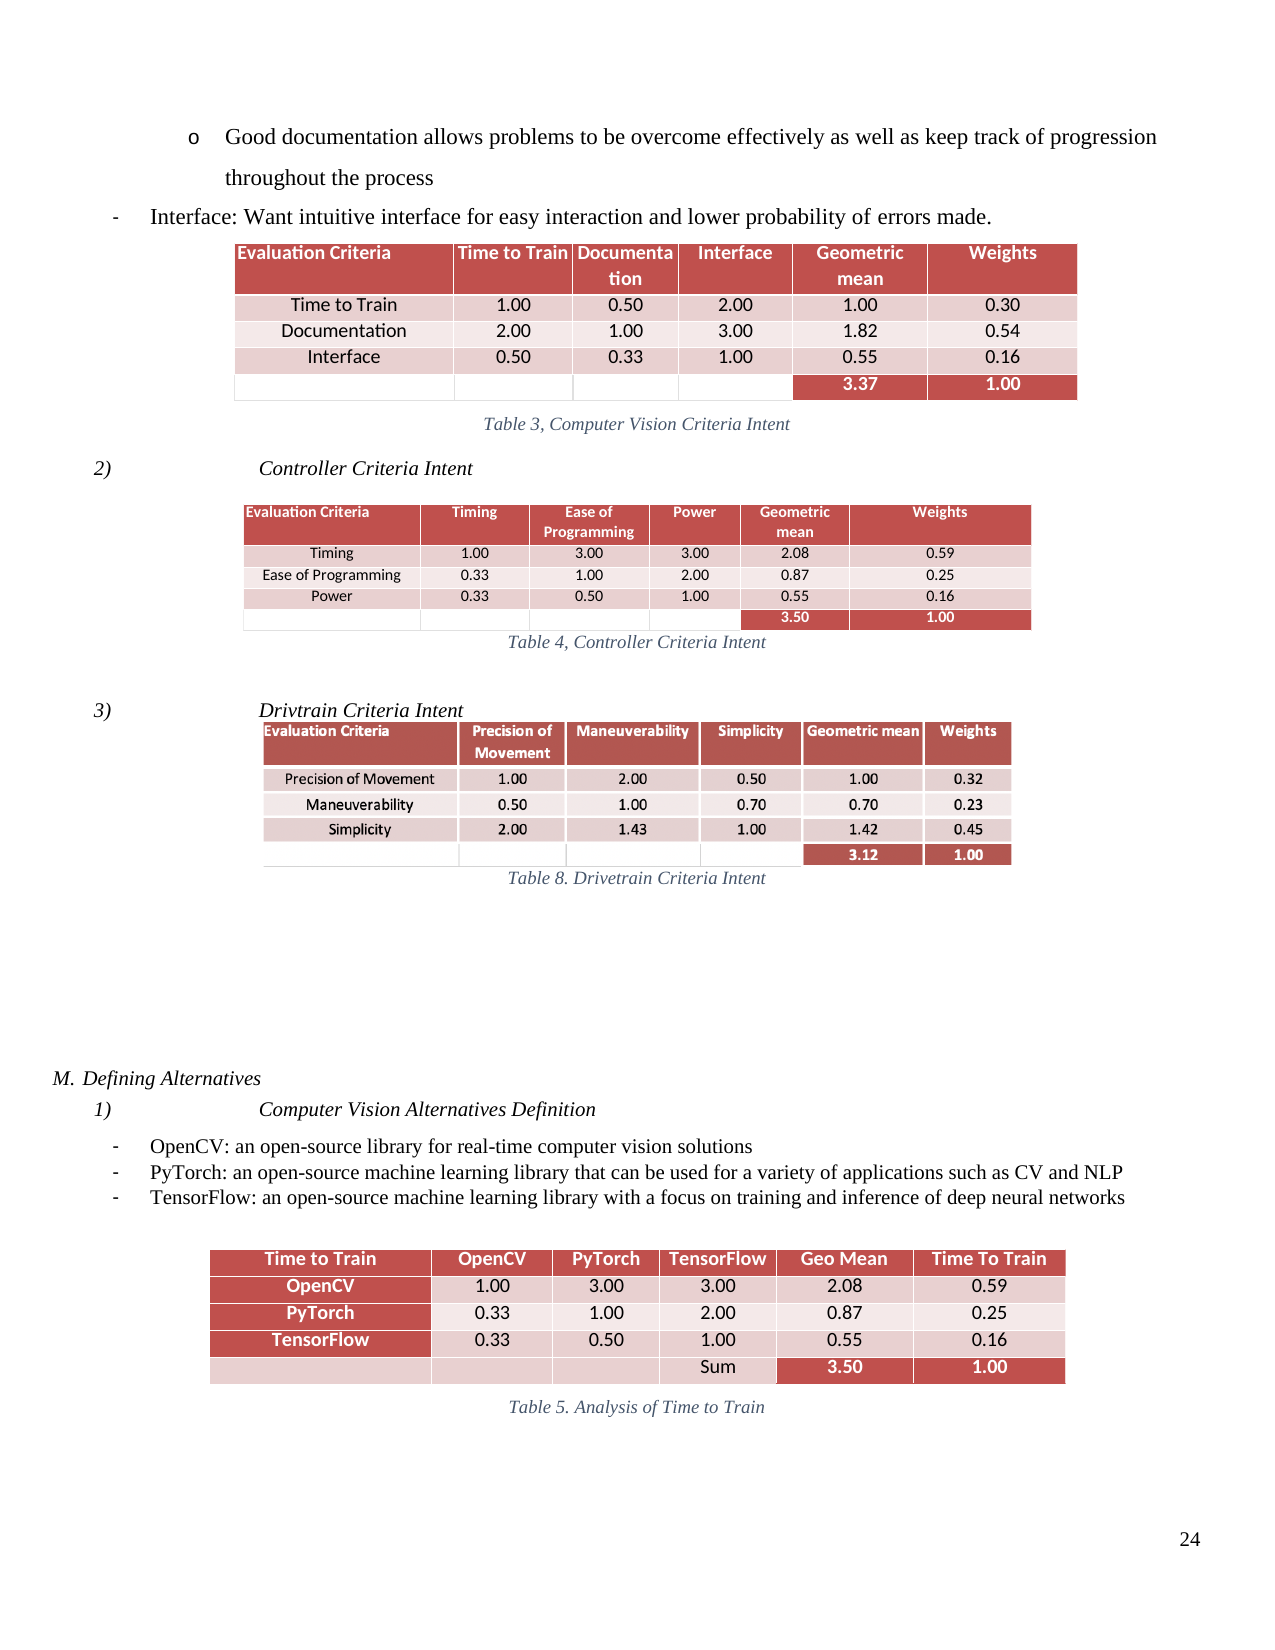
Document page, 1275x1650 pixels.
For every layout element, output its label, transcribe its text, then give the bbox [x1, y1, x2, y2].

subtitle Defining Alternatives [52, 1066, 1200, 1090]
subtitle Drivtrain Criteria Intent [75, 697, 1200, 722]
picture [263, 722, 1012, 867]
text Table 8. Drivetrain Criteria Intent [75, 867, 1200, 888]
list PyTorch: an open-source machine learning library that can be used for a variety of applications such as CV and NLP [112, 1159, 1200, 1184]
list TensorFlow: an open-source machine learning library with a focus on training and inference of deep neural networks [112, 1184, 1200, 1210]
list Good documentation allows problems to be overcome effectively as well as keep track of progression throughout the process [187, 123, 1200, 190]
list OpenCV: an open-source library for real-time computer vision solutions [112, 1133, 1200, 1159]
subtitle Computer Vision Alternatives Definition [75, 1096, 1200, 1121]
list Interface: Want intuitive interface for easy interaction and lower probability of errors made. [112, 203, 1200, 230]
subtitle Controller Criteria Intent [75, 455, 1200, 480]
